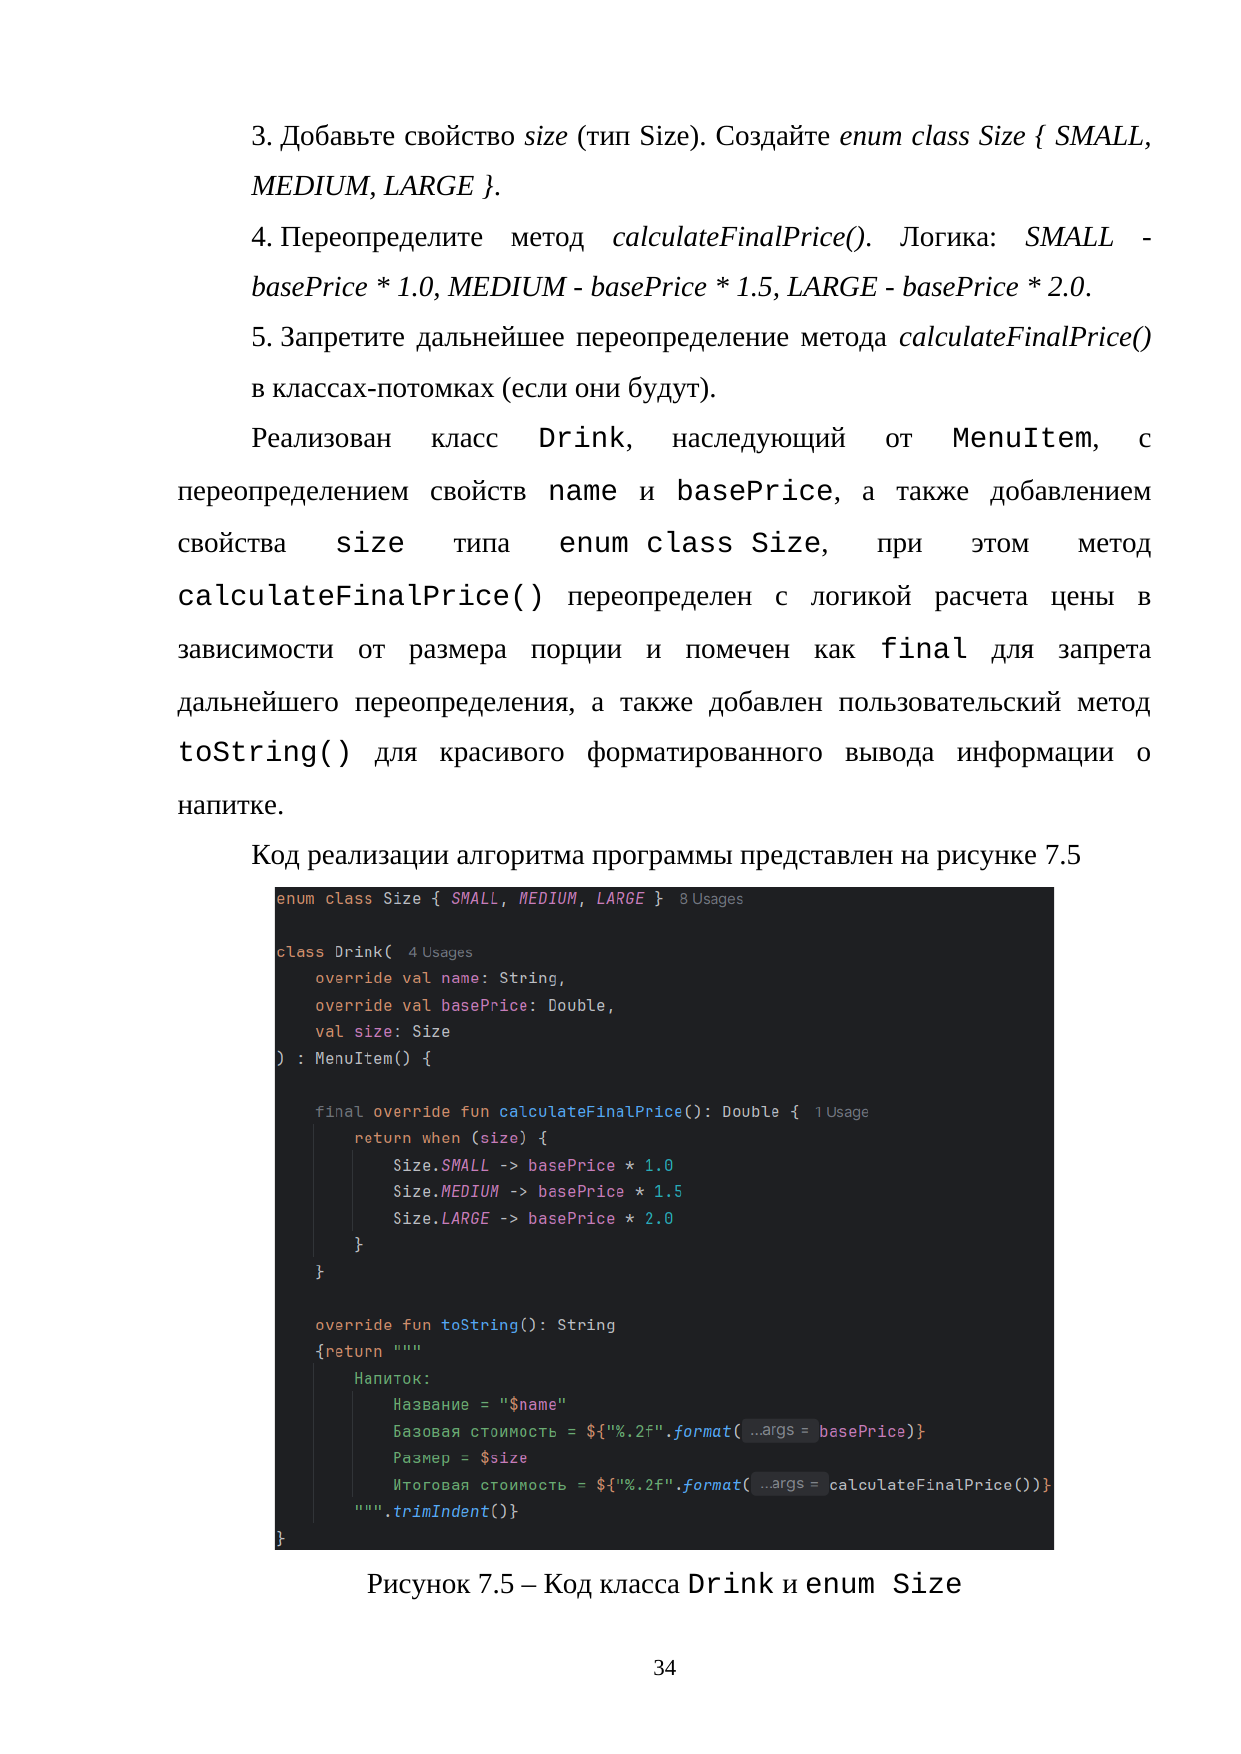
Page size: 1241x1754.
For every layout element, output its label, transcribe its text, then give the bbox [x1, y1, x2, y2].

text Код реализации алгоритма программы представлен на рисунке 7.5 [177, 837, 1152, 871]
picture [274, 887, 1055, 1550]
list Переопределите метод calculateFinalPrice(). Логика: SMALL - basePrice * 1.0, MEDIUM - basePrice * 1.5, LARGE - basePrice * 2.0. [251, 219, 1152, 303]
text Реализован класс Drink, наследующий от MenuItem, с переопределением свойств name и basePrice, а также добавлением свойства size типа enum class Size, при этом метод calculateFinalPrice() переопределен с логикой расчета цены в зависимости от размера порции и помечен как final для запрета дальнейшего переопределения, а также добавлен пользовательский метод toString() для красивого форматированного вывода информации о напитке. [177, 420, 1152, 821]
list Добавьте свойство size (тип Size). Создайте enum class Size { SMALL, MEDIUM, LARGE }. [251, 118, 1152, 202]
list Запретите дальнейшее переопределение метода calculateFinalPrice() в классах-потомках (если они будут). [251, 319, 1152, 403]
text Рисунок 7.5 – Код класса Drink и enum Size [177, 1566, 1152, 1602]
